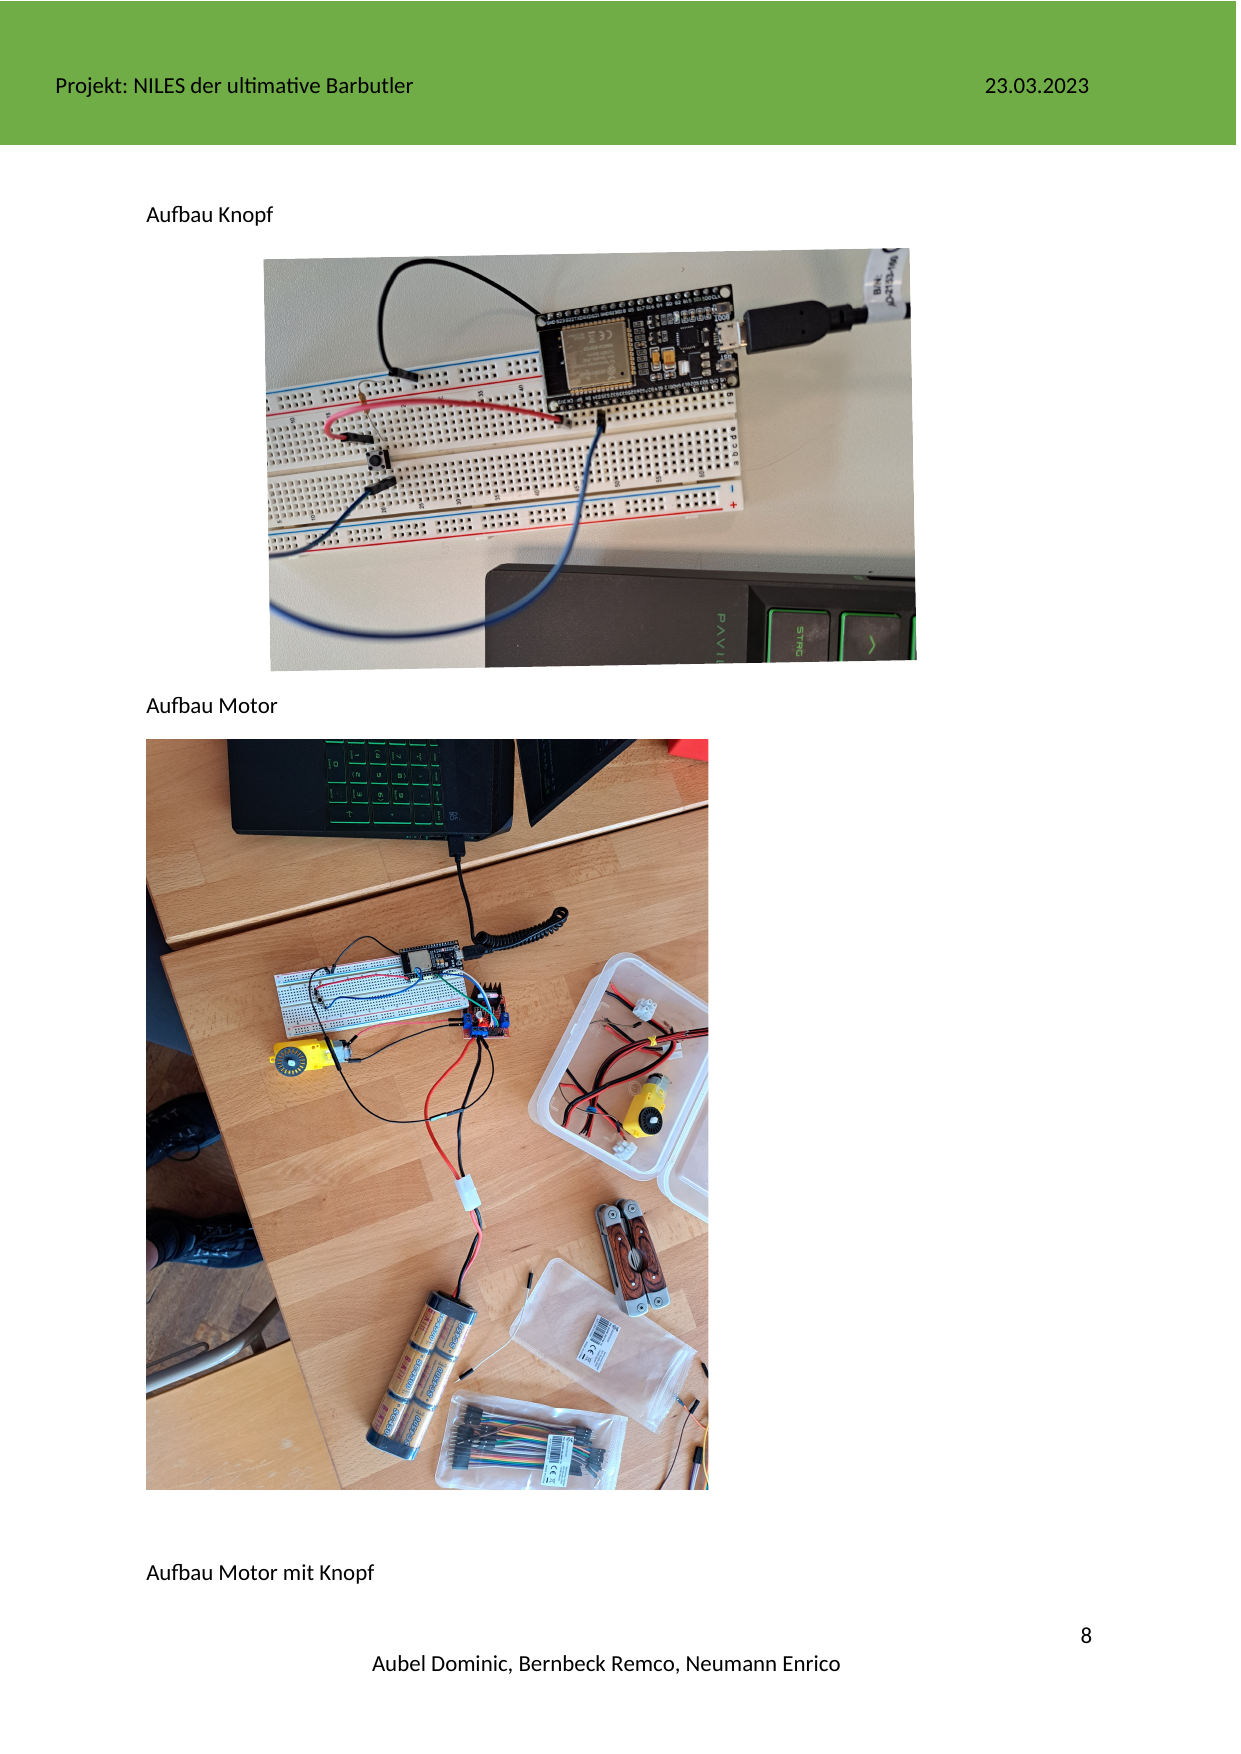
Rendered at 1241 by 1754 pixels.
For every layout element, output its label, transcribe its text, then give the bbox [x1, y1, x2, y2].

picture [264, 248, 916, 672]
text Aufbau Motor mit Knopf [146, 1558, 1092, 1586]
text Aufbau Knopf [146, 200, 1092, 228]
text Aufbau Motor [146, 692, 1092, 719]
picture [146, 739, 709, 1490]
